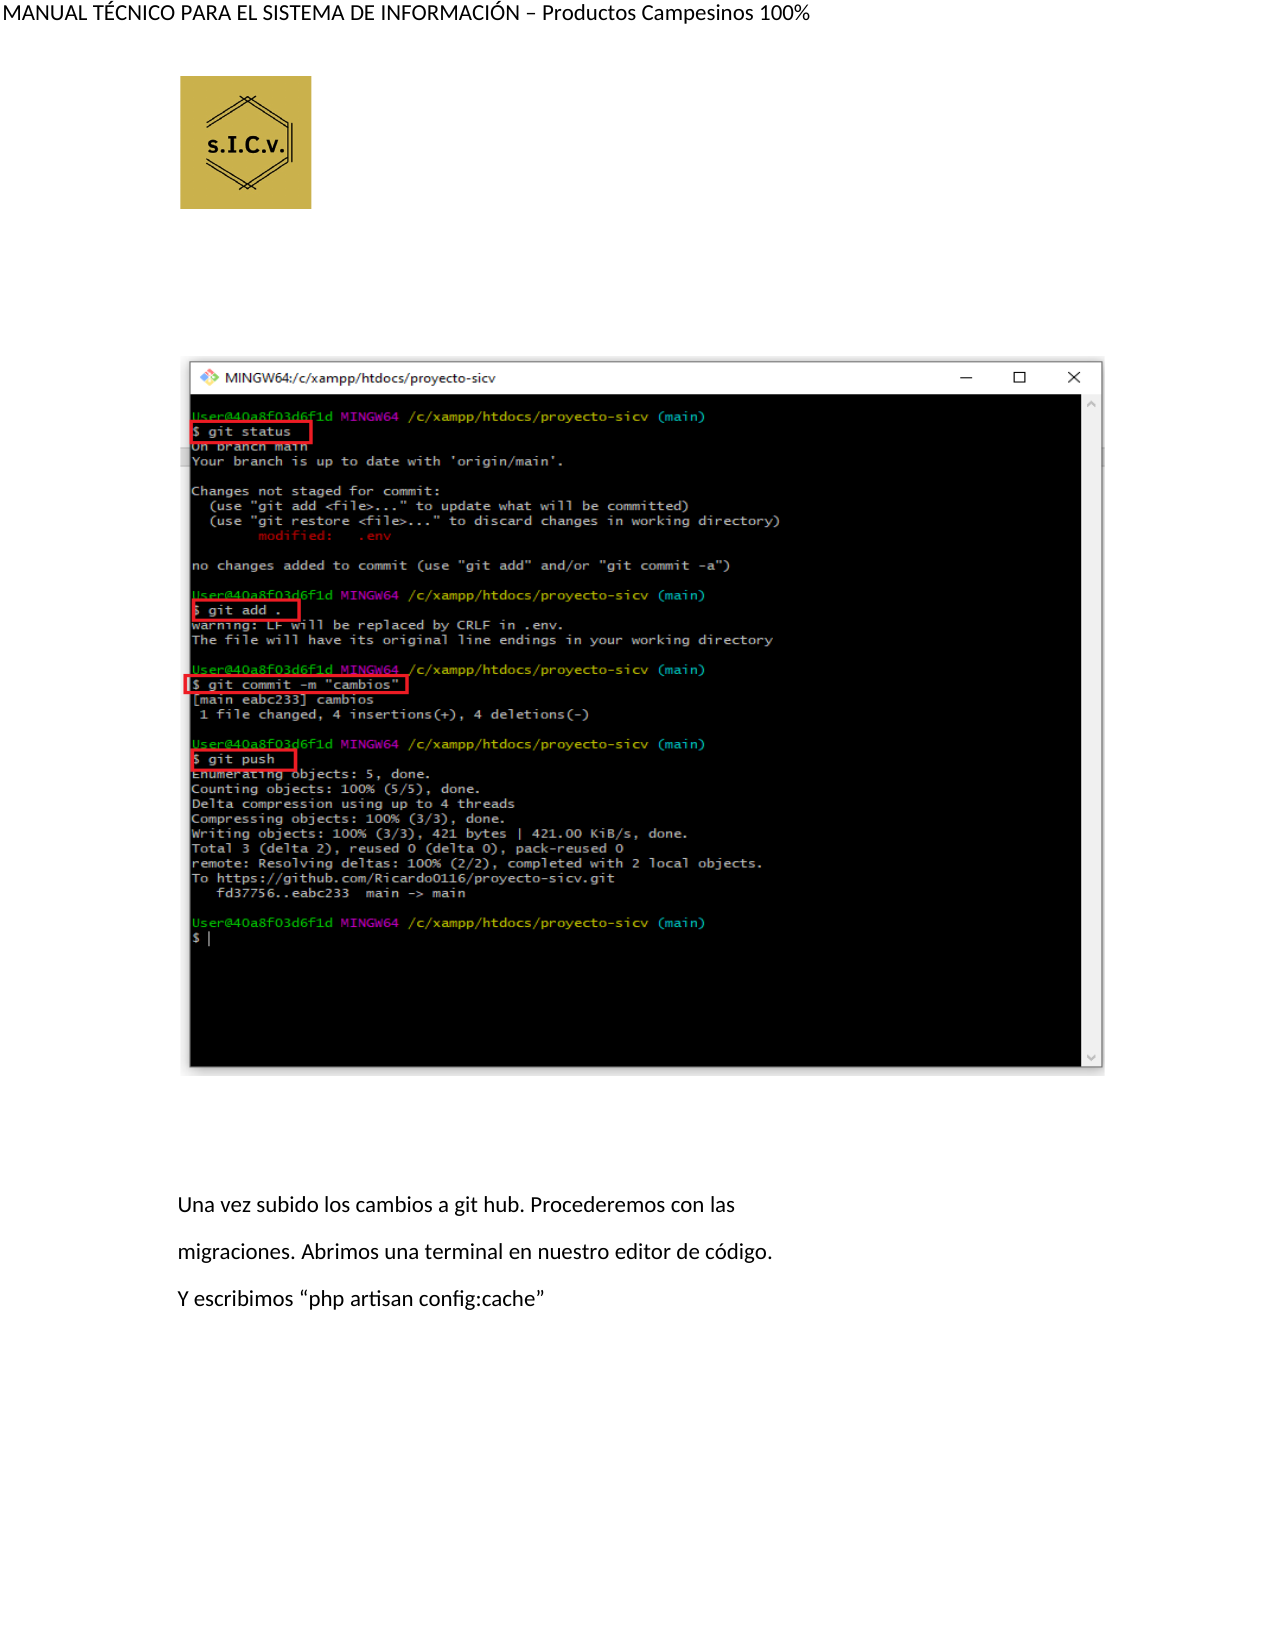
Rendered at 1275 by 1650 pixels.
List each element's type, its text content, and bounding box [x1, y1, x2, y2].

text Una vez subido los cambios a git hub. Procederemos con las migraciones. Abrimos una terminal en nuestro editor de código. [177, 1191, 858, 1266]
text Y escribimos “php artisan config:cache” [177, 1284, 1225, 1312]
picture [180, 356, 1105, 1076]
picture [180, 76, 312, 209]
